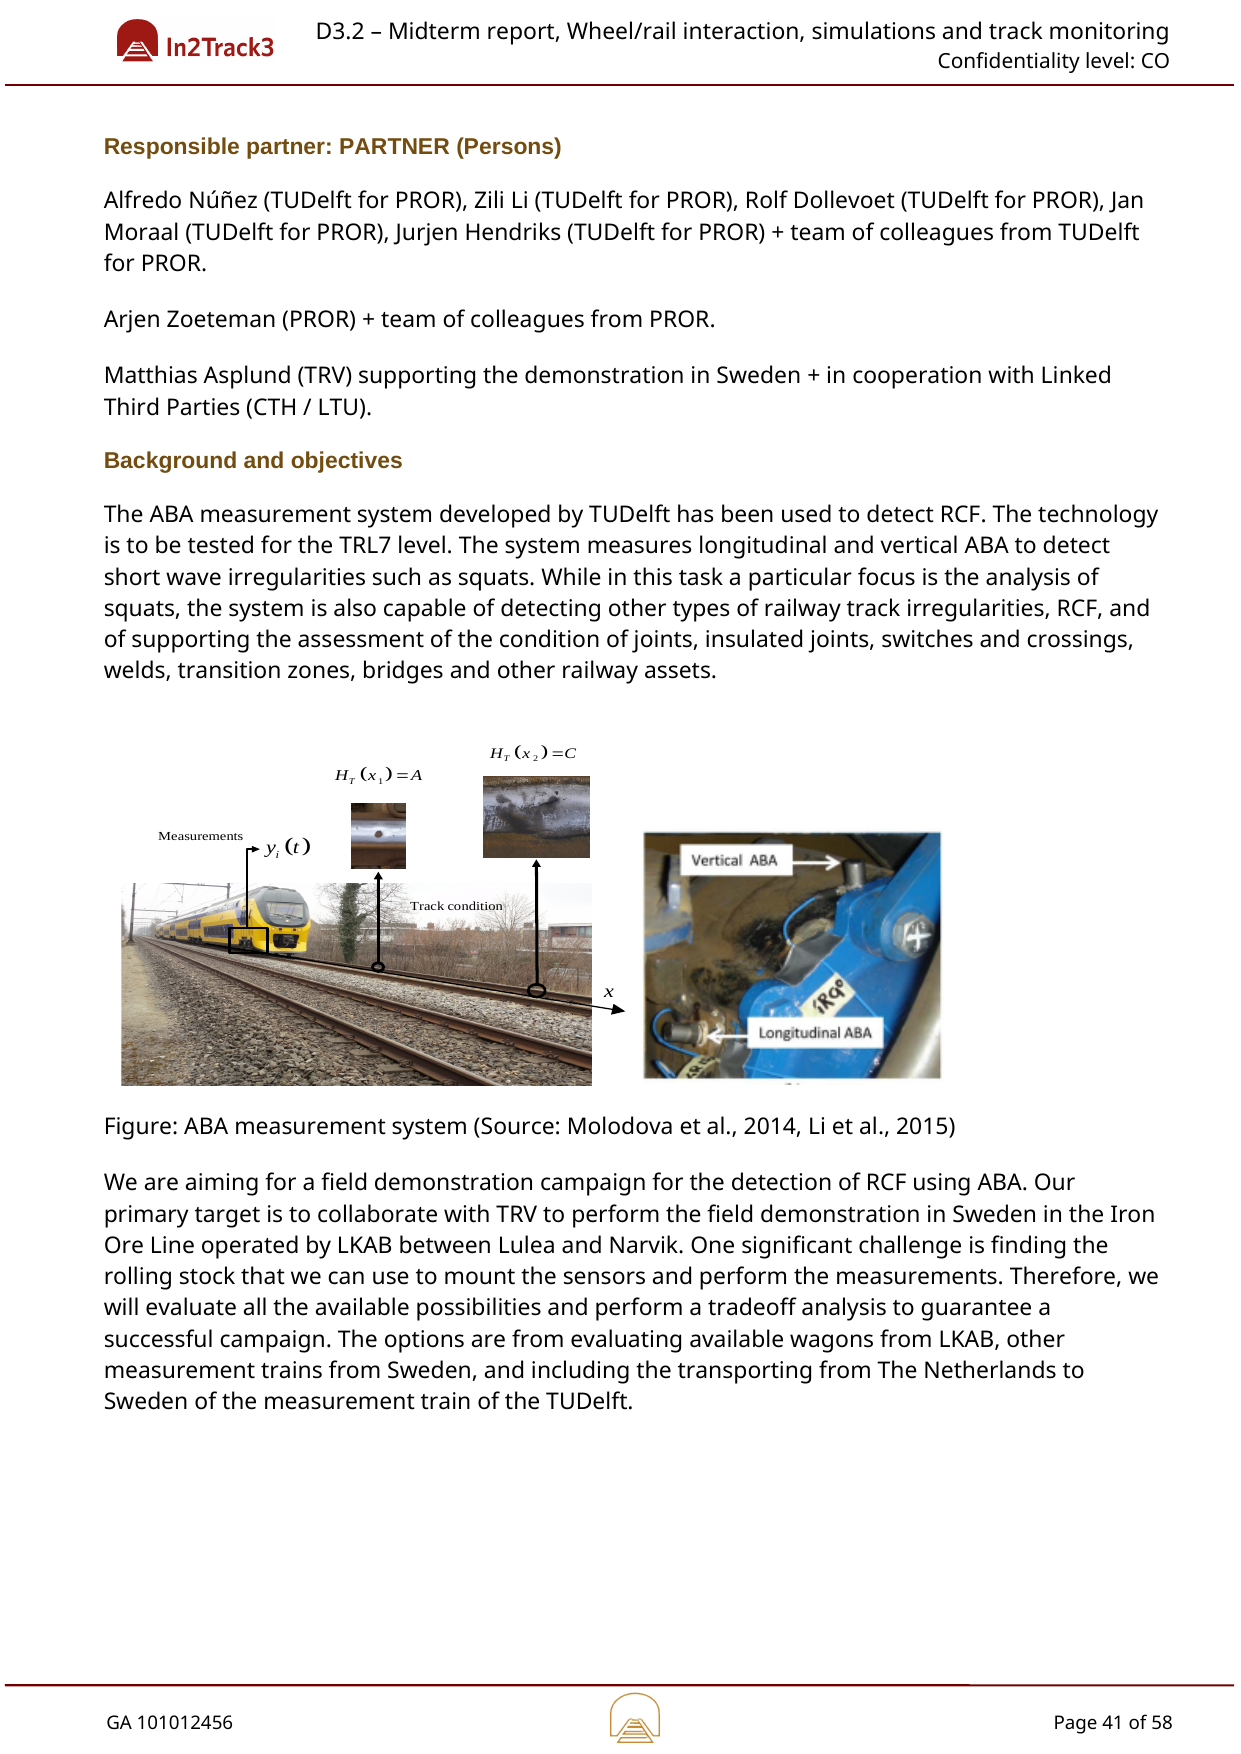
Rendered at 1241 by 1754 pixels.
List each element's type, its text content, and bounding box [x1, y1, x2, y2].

subtitle Responsible partner: PARTNER (Persons) [103, 133, 1167, 159]
subtitle We are aiming for a field demonstration campaign for the detection of RCF using ABA. Our primary target is to collaborate with TRV to perform the field demonstration in Sweden in the Iron Ore Line operated by LKAB between Lulea and Narvik. One significant challenge is finding the rolling stock that we can use to mount the sensors and perform the measurements. Therefore, we will evaluate all the available possibilities and perform a tradeoff analysis to guarantee a successful campaign. The options are from evaluating available wagons from LKAB, other measurement trains from Sweden, and including the transporting from The Netherlands to Sweden of the measurement train of the TUDelft. [103, 1166, 1167, 1416]
picture [636, 827, 950, 1085]
subtitle Arjen Zoeteman (PROR) + team of colleagues from PROR. [103, 303, 1167, 334]
subtitle The ABA measurement system developed by TUDelft has been used to detect RCF. The technology is to be tested for the TRL7 level. The system measures longitudinal and vertical ABA to detect short wave irregularities such as squats. While in this task a particular focus is the analysis of squats, the system is also capable of detecting other types of railway track irregularities, RCF, and of supporting the assessment of the condition of joints, insulated joints, switches and crossings, welds, transition zones, bridges and other railway assets. [103, 498, 1167, 686]
subtitle Matthias Asplund (TRV) supporting the demonstration in Sweden + in cooperation with Linked Third Parties (CTH / LTU). [103, 359, 1167, 422]
subtitle Background and objectives [103, 447, 1167, 473]
subtitle Figure: ABA measurement system (Source: Molodova et al., 2014, Li et al., 2015) [103, 1110, 1167, 1141]
subtitle Alfredo Núñez (TUDelft for PROR), Zili Li (TUDelft for PROR), Rolf Dollevoet (TUDelft for PROR), Jan Moraal (TUDelft for PROR), Jurjen Hendriks (TUDelft for PROR) + team of colleagues from TUDelft for PROR. [103, 184, 1167, 278]
picture [114, 14, 276, 65]
